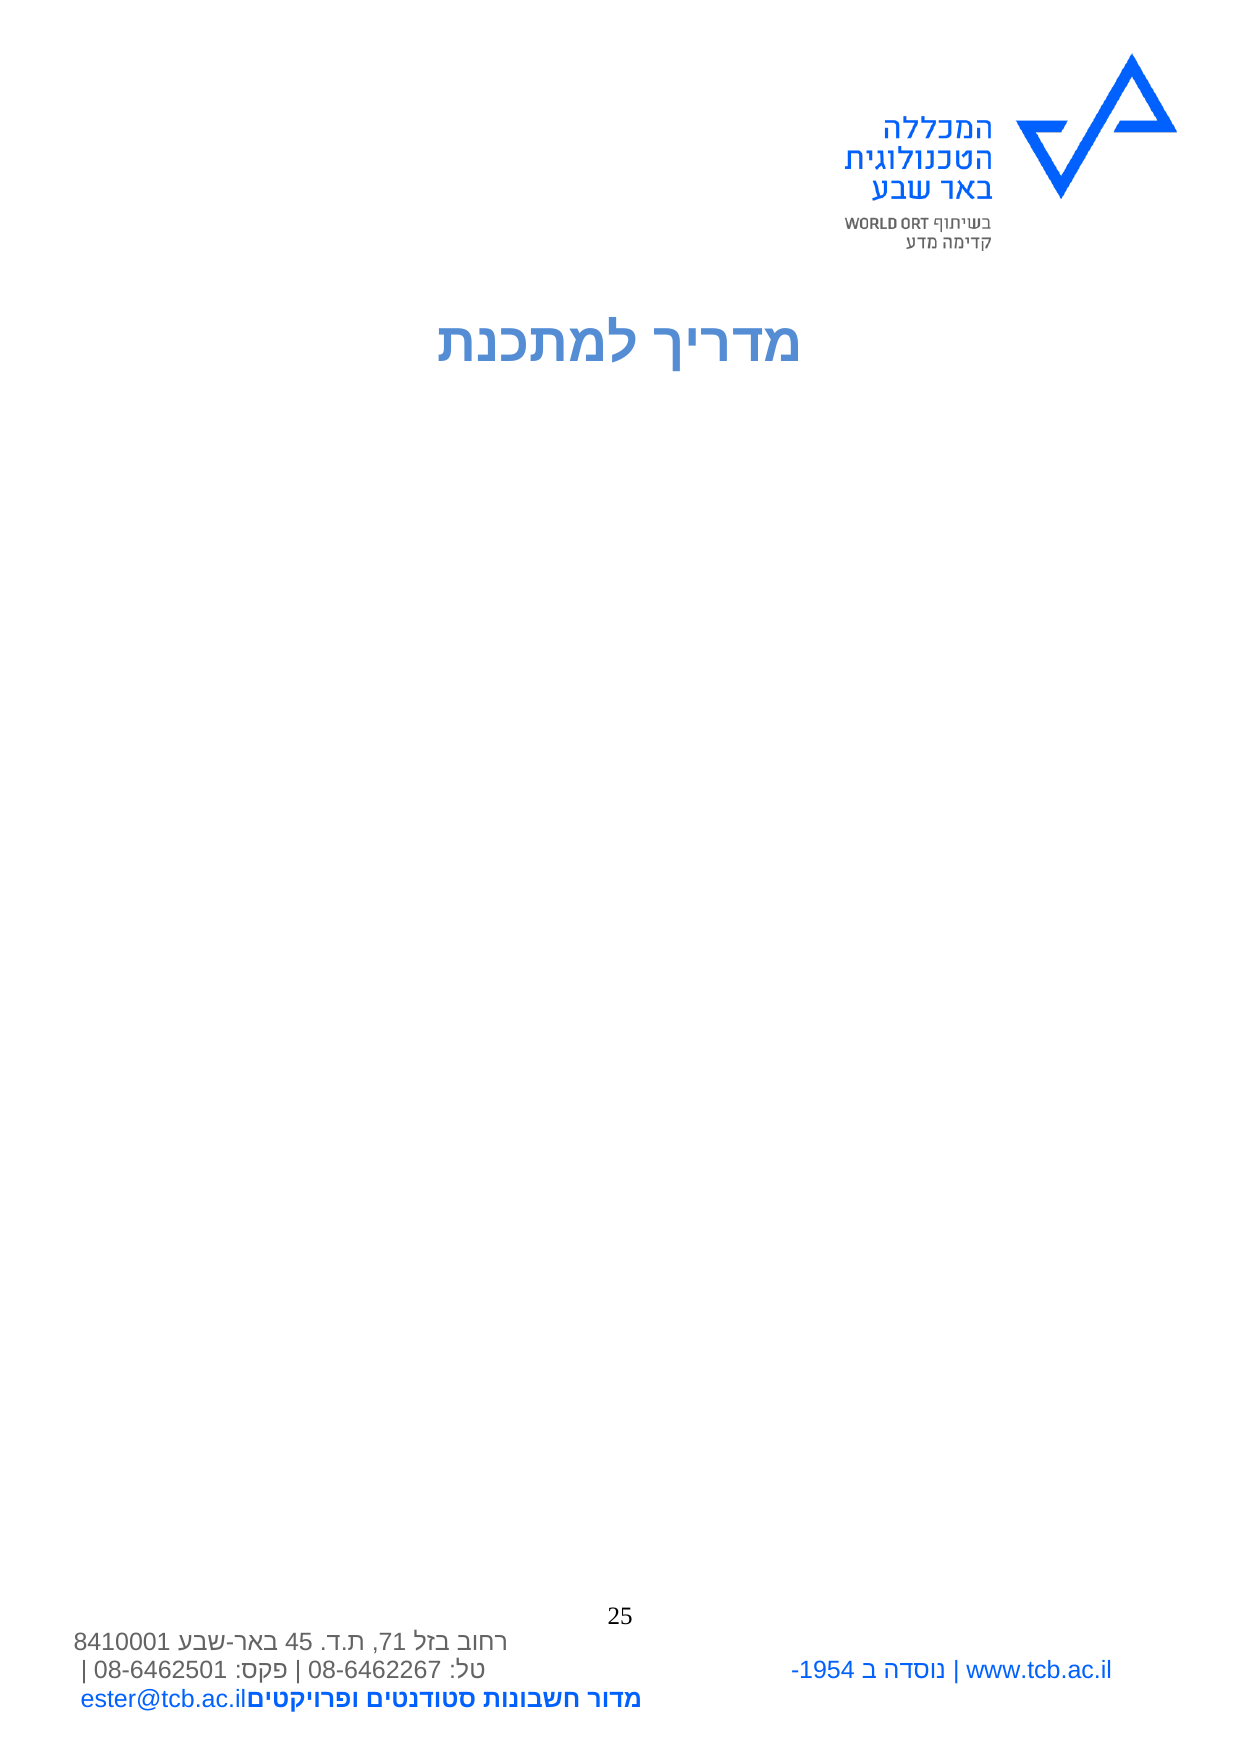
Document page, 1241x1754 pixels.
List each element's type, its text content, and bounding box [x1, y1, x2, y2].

subtitle מדריך למתכנת [118, 310, 1122, 372]
picture [844, 53, 1177, 251]
